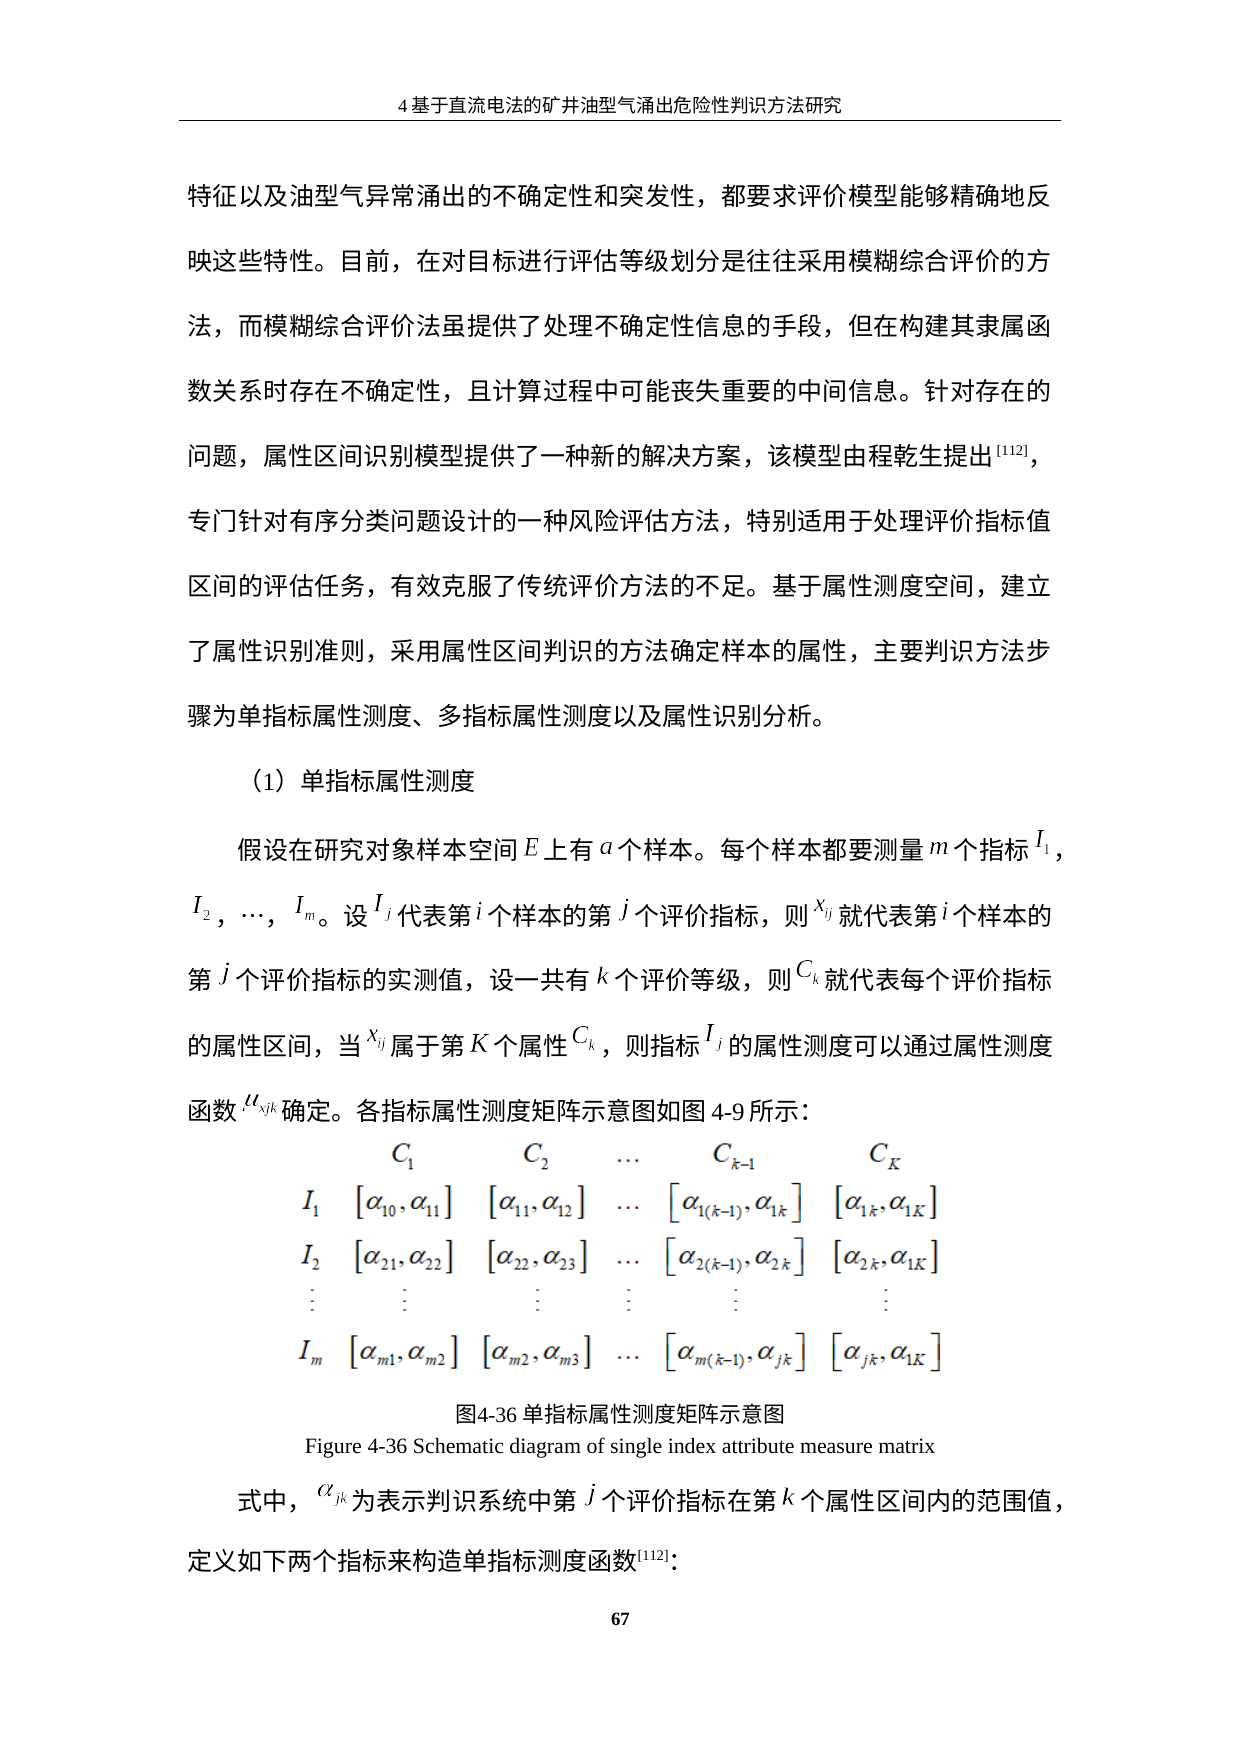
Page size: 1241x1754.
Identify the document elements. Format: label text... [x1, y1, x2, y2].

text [187, 162, 1053, 747]
picture [295, 1137, 945, 1380]
text 式中，为表示判识系统中第个评价指标在第个属性区间内的范围值，定义如下两个指标来构造单指标测度函数[112]： [187, 1462, 1053, 1592]
text 假设在研究对象样本空间上有个样本。每个样本都要测量个指标，，…，。设代表第个样本的第个评价指标，则就代表第个样本的第个评价指标的实测值，设一共有个评价等级，则就代表每个评价指标的属性区间，当属于第个属性，则指标的属性测度可以通过属性测度函数确定。各指标属性测度矩阵示意图如图4-9所示： [187, 812, 1053, 1137]
text （1）单指标属性测度 [187, 747, 1053, 812]
